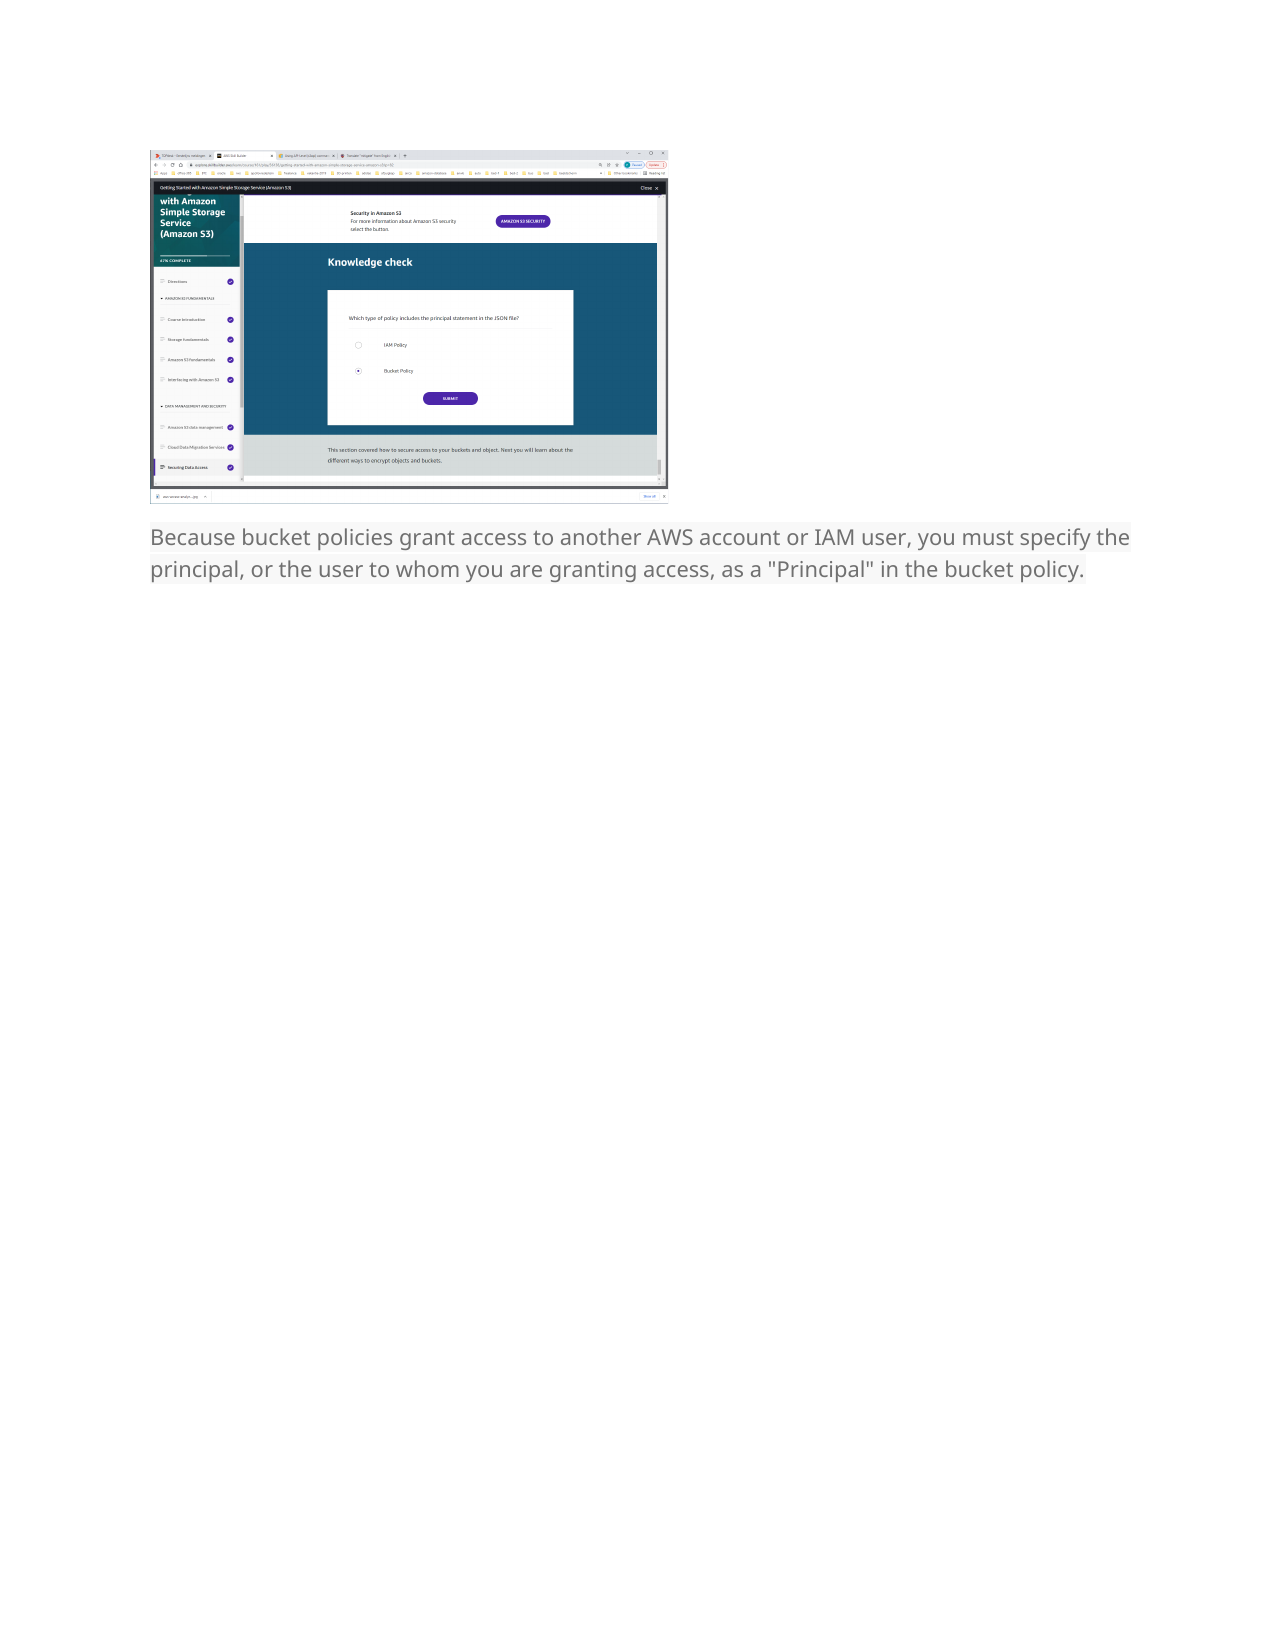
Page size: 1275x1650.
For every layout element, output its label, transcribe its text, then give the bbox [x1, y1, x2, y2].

text Because bucket policies grant access to another AWS account or IAM user, you must specify the principal, or the user to whom you are granting access, as a "Principal" in the bucket policy. [150, 522, 1144, 584]
picture [150, 150, 669, 504]
